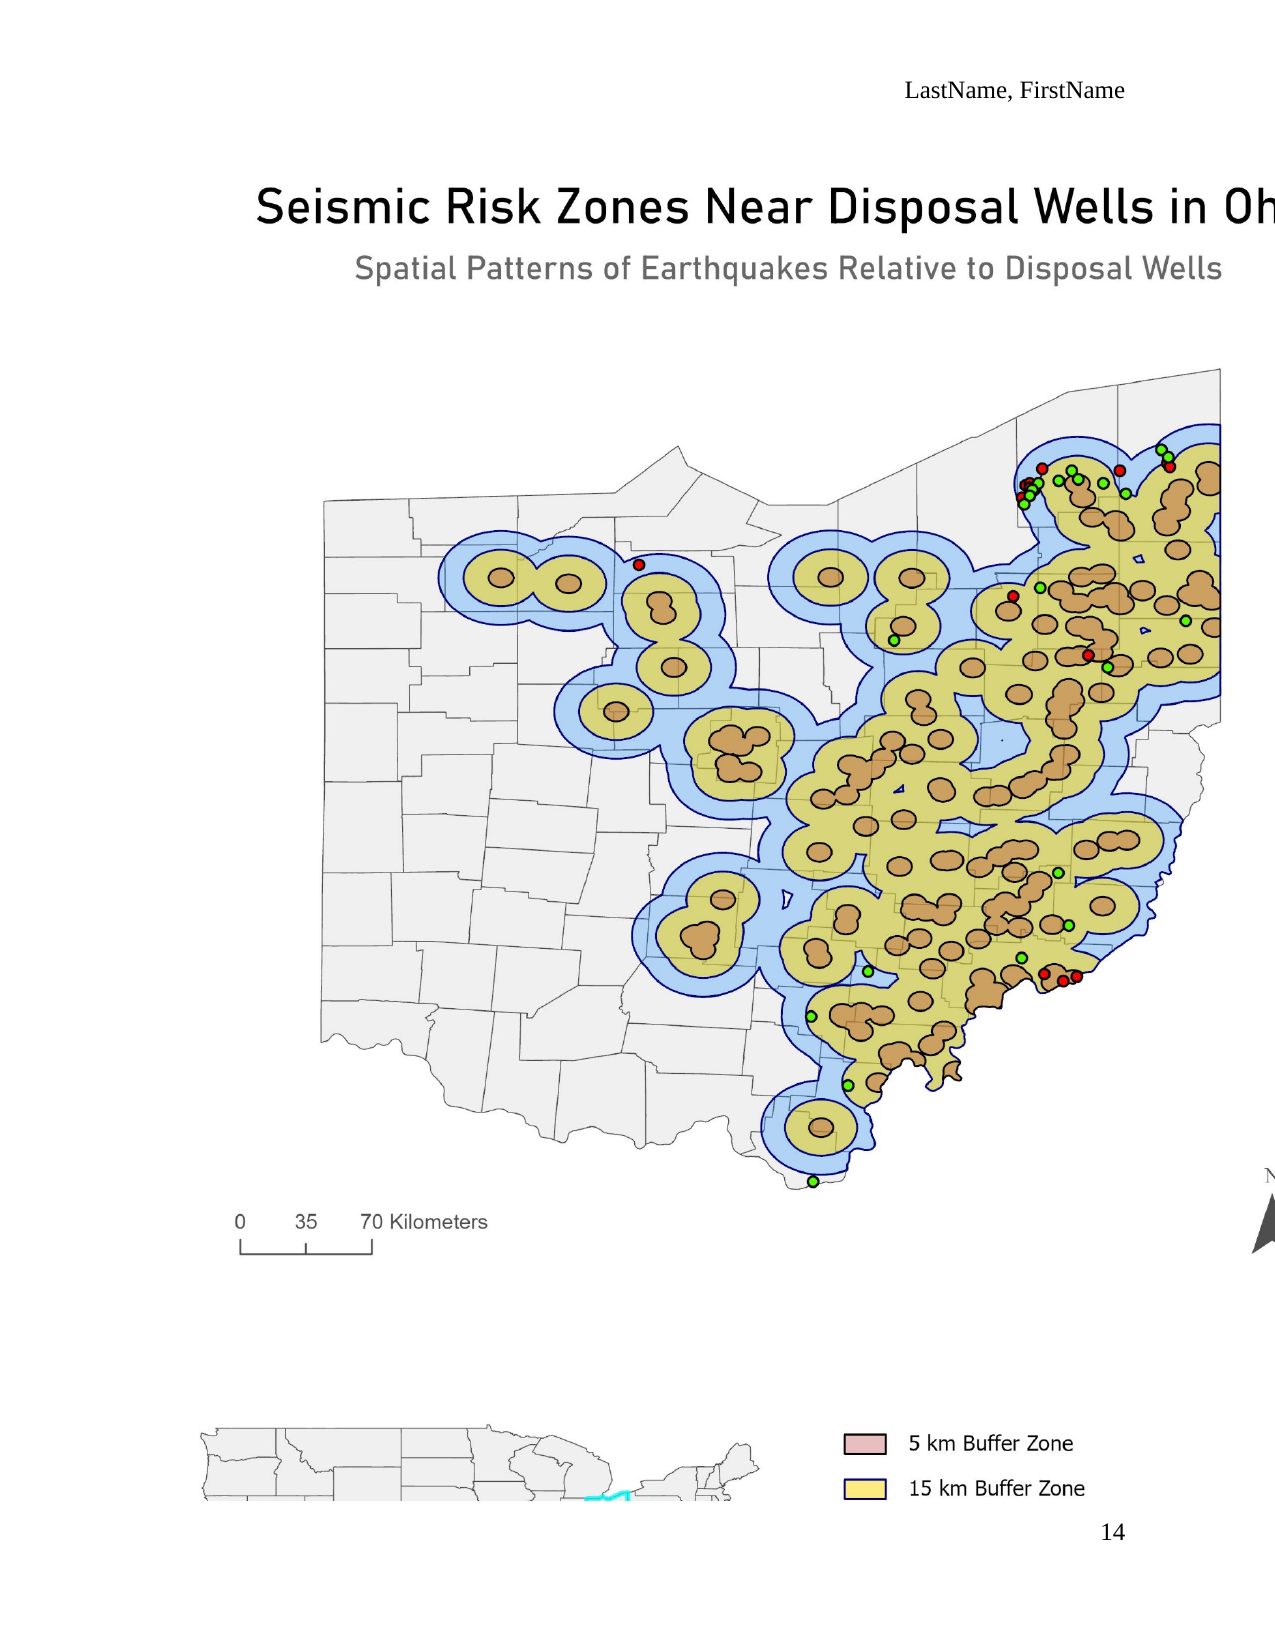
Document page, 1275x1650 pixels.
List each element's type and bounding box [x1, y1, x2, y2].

picture [150, 150, 1275, 1501]
